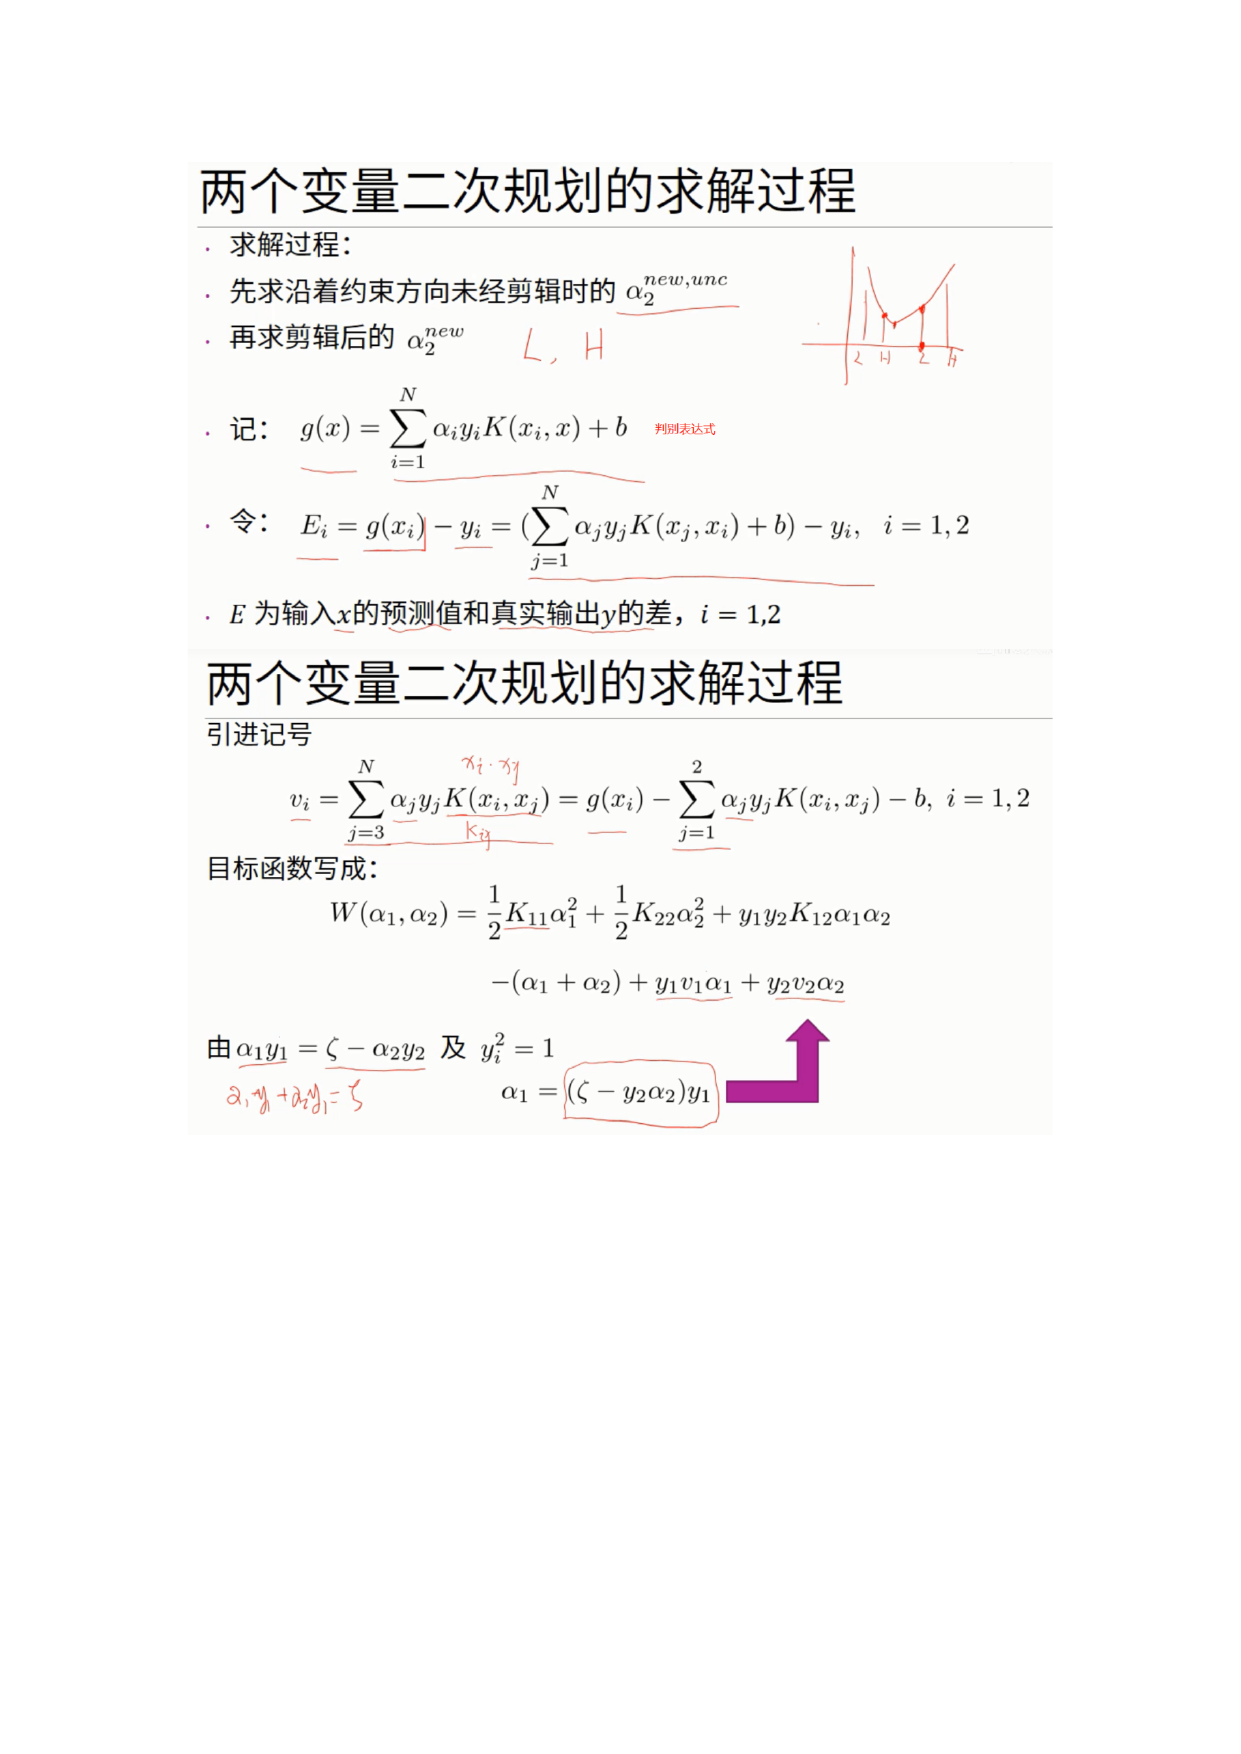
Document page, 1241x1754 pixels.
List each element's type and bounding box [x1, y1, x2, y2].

picture [187, 162, 1053, 1135]
